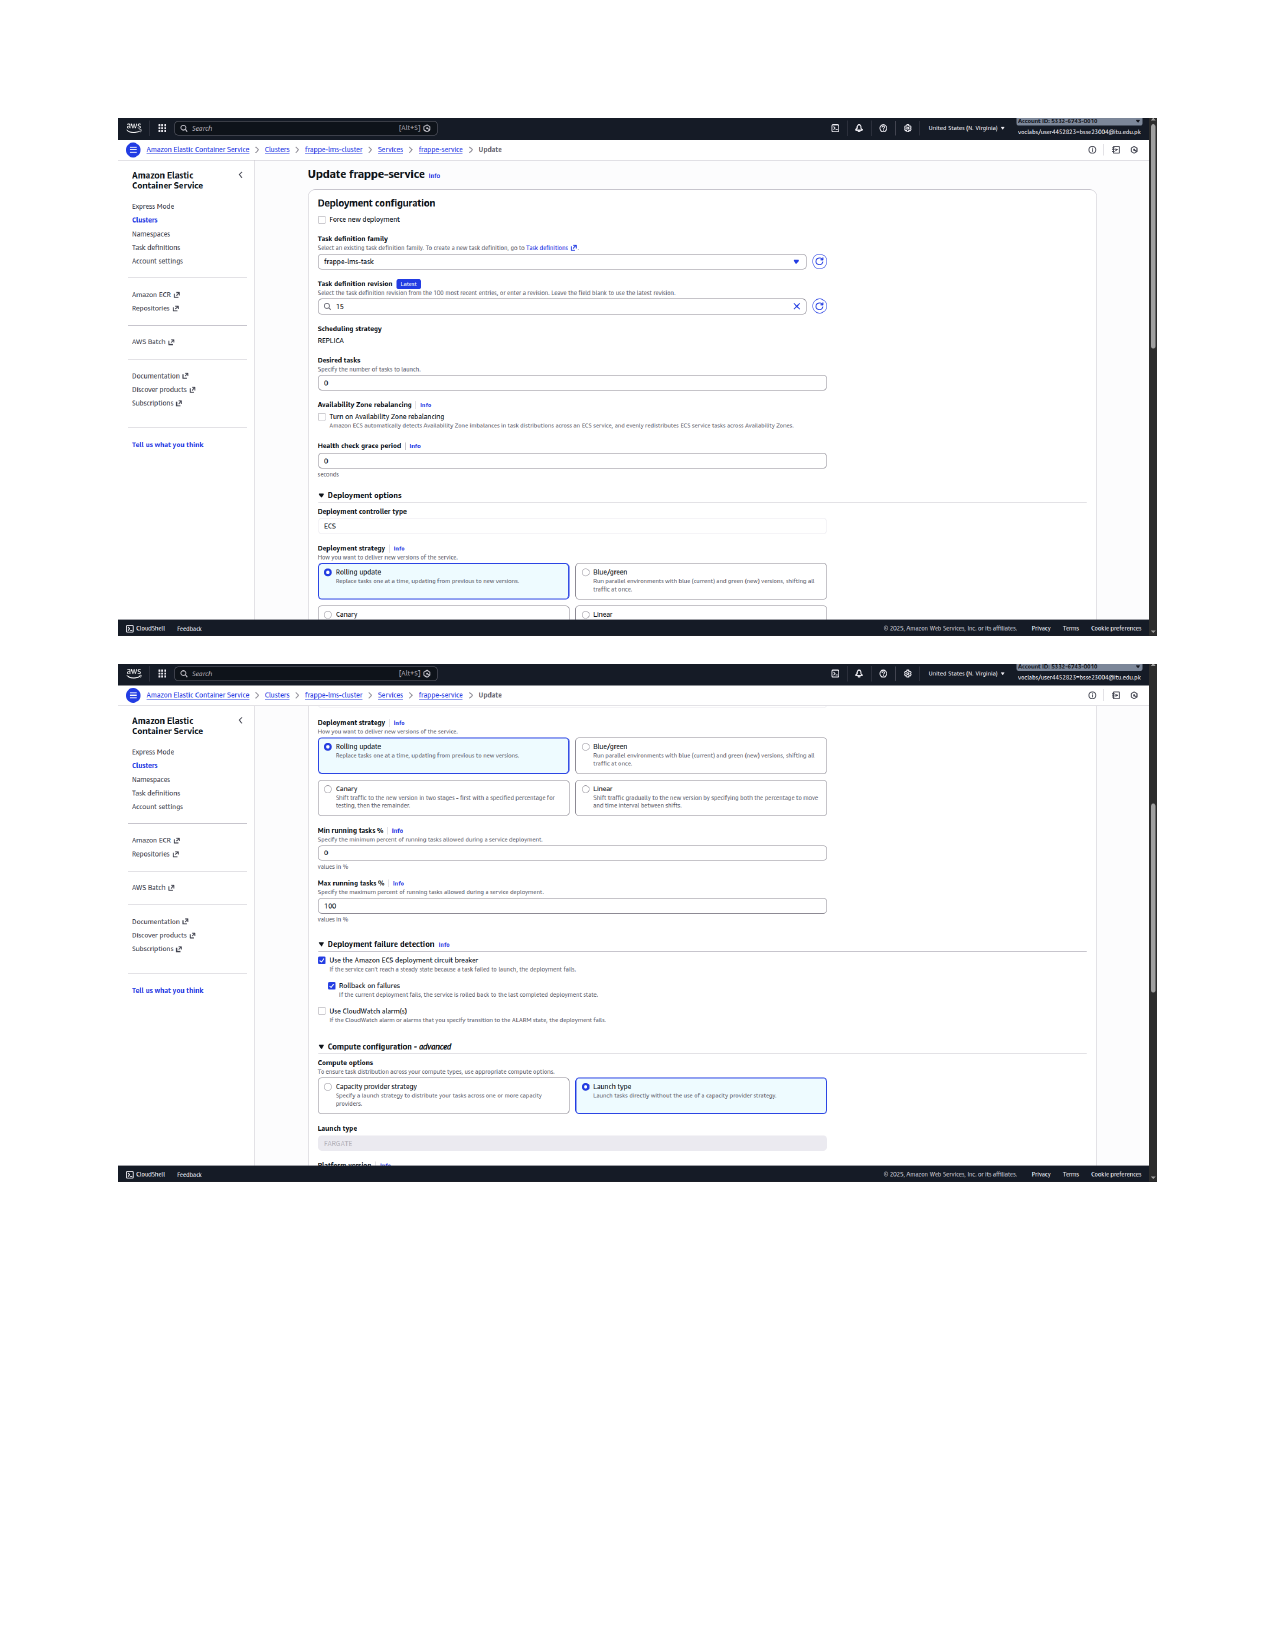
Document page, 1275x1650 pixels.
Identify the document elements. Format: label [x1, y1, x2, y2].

picture [118, 664, 1157, 1182]
picture [118, 118, 1157, 636]
